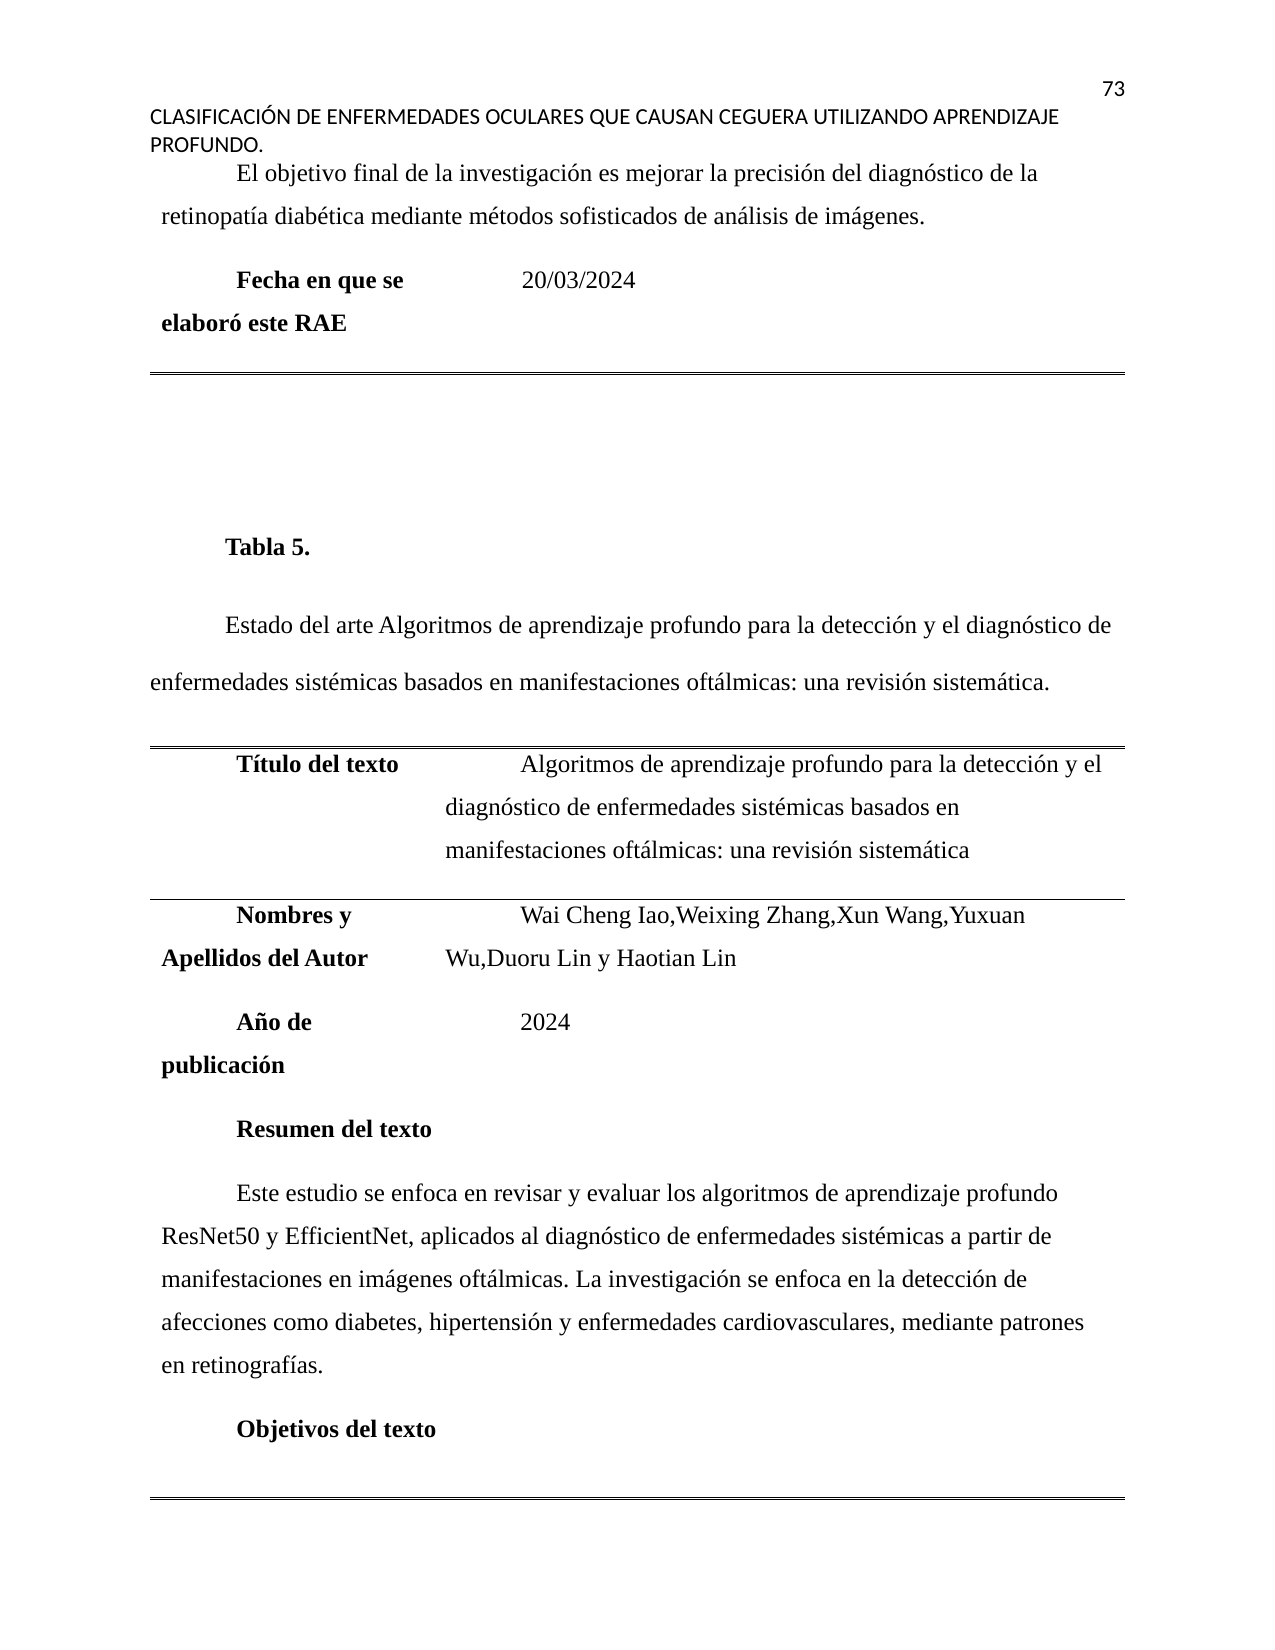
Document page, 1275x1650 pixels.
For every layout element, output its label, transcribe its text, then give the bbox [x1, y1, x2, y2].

table_header Algoritmos de aprendizaje profundo para la detección y el diagnóstico de enfermedades sistémicas basados en manifestaciones oftálmicas: una revisión sistemática [434, 749, 1125, 899]
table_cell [150, 158, 1125, 265]
table_cell 20/03/2024 [435, 265, 1125, 372]
text Estado del arte Algoritmos de aprendizaje profundo para la detección y el diagnóstico de enfermedades sistémicas basados en manifestaciones oftálmicas: una revisión sistemática. [150, 610, 1125, 696]
table_cell Fecha en que se elaboró este RAE [150, 265, 435, 372]
table_header Título del texto [150, 749, 434, 899]
text Tabla 5. [150, 532, 1125, 560]
table_cell Wai Cheng Iao,Weixing Zhang,Xun Wang,Yuxuan Wu,Duoru Lin y Haotian Lin [434, 900, 1125, 1007]
table_cell Resumen del texto Este estudio se enfoca en revisar y evaluar los algoritmos de aprendizaje profundo ResNet50 y EfficientNet, aplicados al diagnóstico de enfermedades sistémicas a partir de manifestaciones en imágenes oftálmicas. La investigación se enfoca en la detección de afecciones como diabetes, hipertensión y enfermedades cardiovasculares, mediante patrones en retinografías. [150, 1114, 1125, 1414]
table_cell Año de publicación [150, 1007, 434, 1114]
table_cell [150, 1414, 1125, 1497]
table_cell 2024 [434, 1007, 1125, 1114]
table_cell Nombres y Apellidos del Autor [150, 900, 434, 1007]
